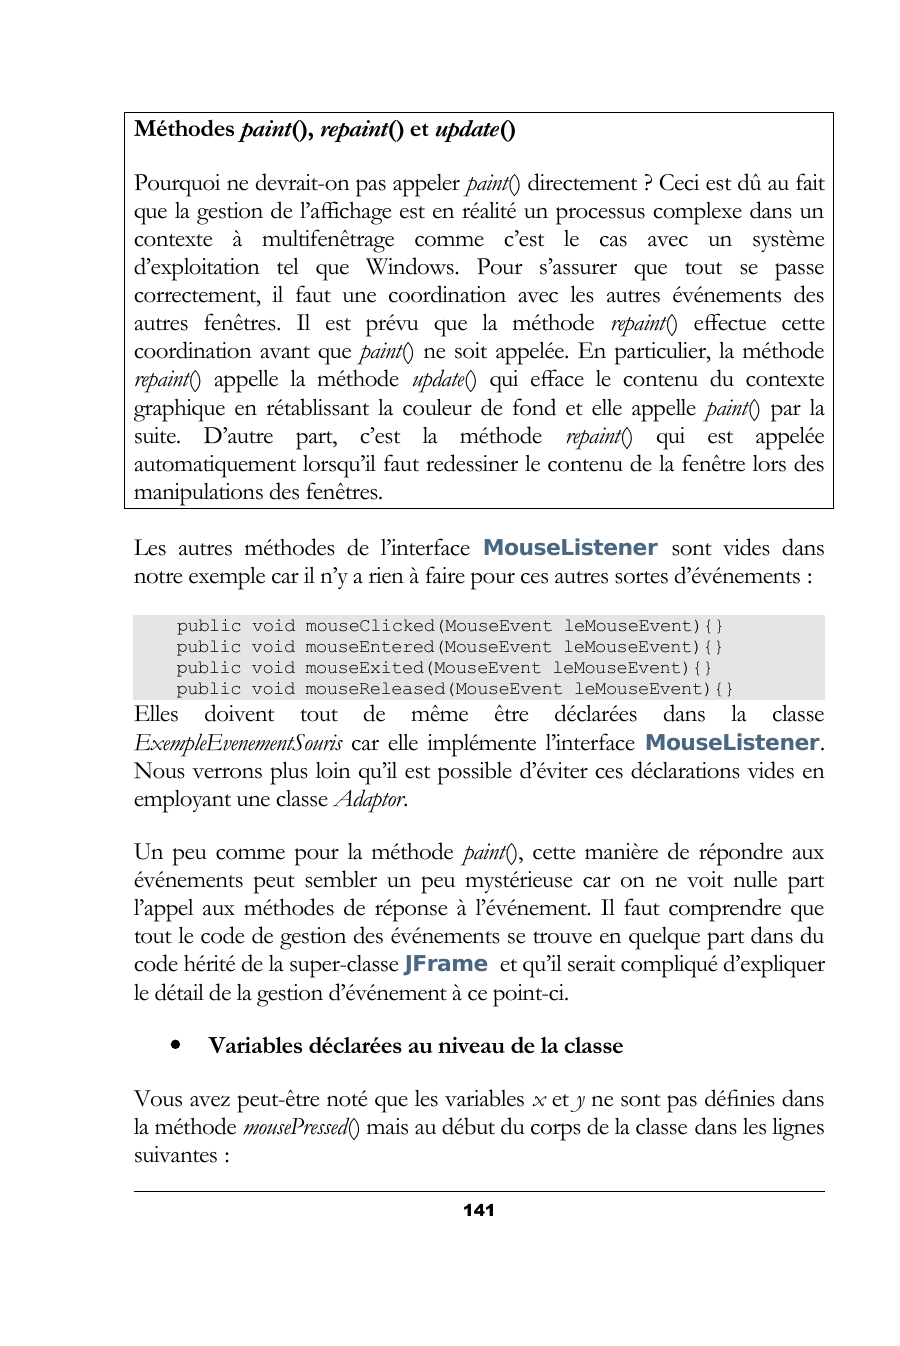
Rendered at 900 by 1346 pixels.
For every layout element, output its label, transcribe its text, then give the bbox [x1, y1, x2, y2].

text Pourquoi ne devrait-on pas appeler paint() directement ? Ceci est dû au fait que la gestion de l’affichage est en réalité un processus complexe dans un contexte à multifenêtrage comme c’est le cas avec un système d’exploitation tel que Windows. Pour s’assurer que tout se passe correctement, il faut une coordination avec les autres événements des autres fenêtres. Il est prévu que la méthode repaint() effectue cette coordination avant que paint() ne soit appelée. En particulier, la méthode repaint() appelle la méthode update() qui efface le contenu du contexte graphique en rétablissant la couleur de fond et elle appelle paint() par la suite. D’autre part, c’est la méthode repaint() qui est appelée automatiquement lorsqu’il faut redessiner le contenu de la fenêtre lors des manipulations des fenêtres. [125, 165, 833, 508]
text Les autres méthodes de l’interface MouseListener sont vides dans notre exemple car il n’y a rien à faire pour ces autres sortes d’événements : [133, 534, 825, 590]
text Un peu comme pour la méthode paint(), cette manière de répondre aux événements peut sembler un peu mystérieuse car on ne voit nulle part l’appel aux méthodes de réponse à l’événement. Il faut comprendre que tout le code de gestion des événements se trouve en quelque part dans du code hérité de la super-classe JFrame et qu’il serait compliqué d’expliquer le détail de la gestion d’événement à ce point-ci. [133, 838, 825, 1007]
text Elles doivent tout de même être déclarées dans la classe ExempleEvenementSouris car elle implémente l’interface MouseListener. Nous verrons plus loin qu’il est possible d’éviter ces déclarations vides en employant une classe Adaptor. [133, 700, 825, 813]
list Variables déclarées au niveau de la classe [171, 1032, 825, 1060]
text public void mouseExited(MouseEvent leMouseEvent){} [133, 658, 825, 679]
text Vous avez peut-être noté que les variables x et y ne sont pas définies dans la méthode mousePressed() mais au début du corps de la classe dans les lignes suivantes : [133, 1085, 825, 1169]
text public void mouseClicked(MouseEvent leMouseEvent){} [133, 615, 825, 637]
text public void mouseEntered(MouseEvent leMouseEvent){} [133, 637, 825, 658]
text Méthodes paint(), repaint() et update() [125, 113, 833, 143]
text public void mouseReleased(MouseEvent leMouseEvent){} [133, 679, 825, 700]
